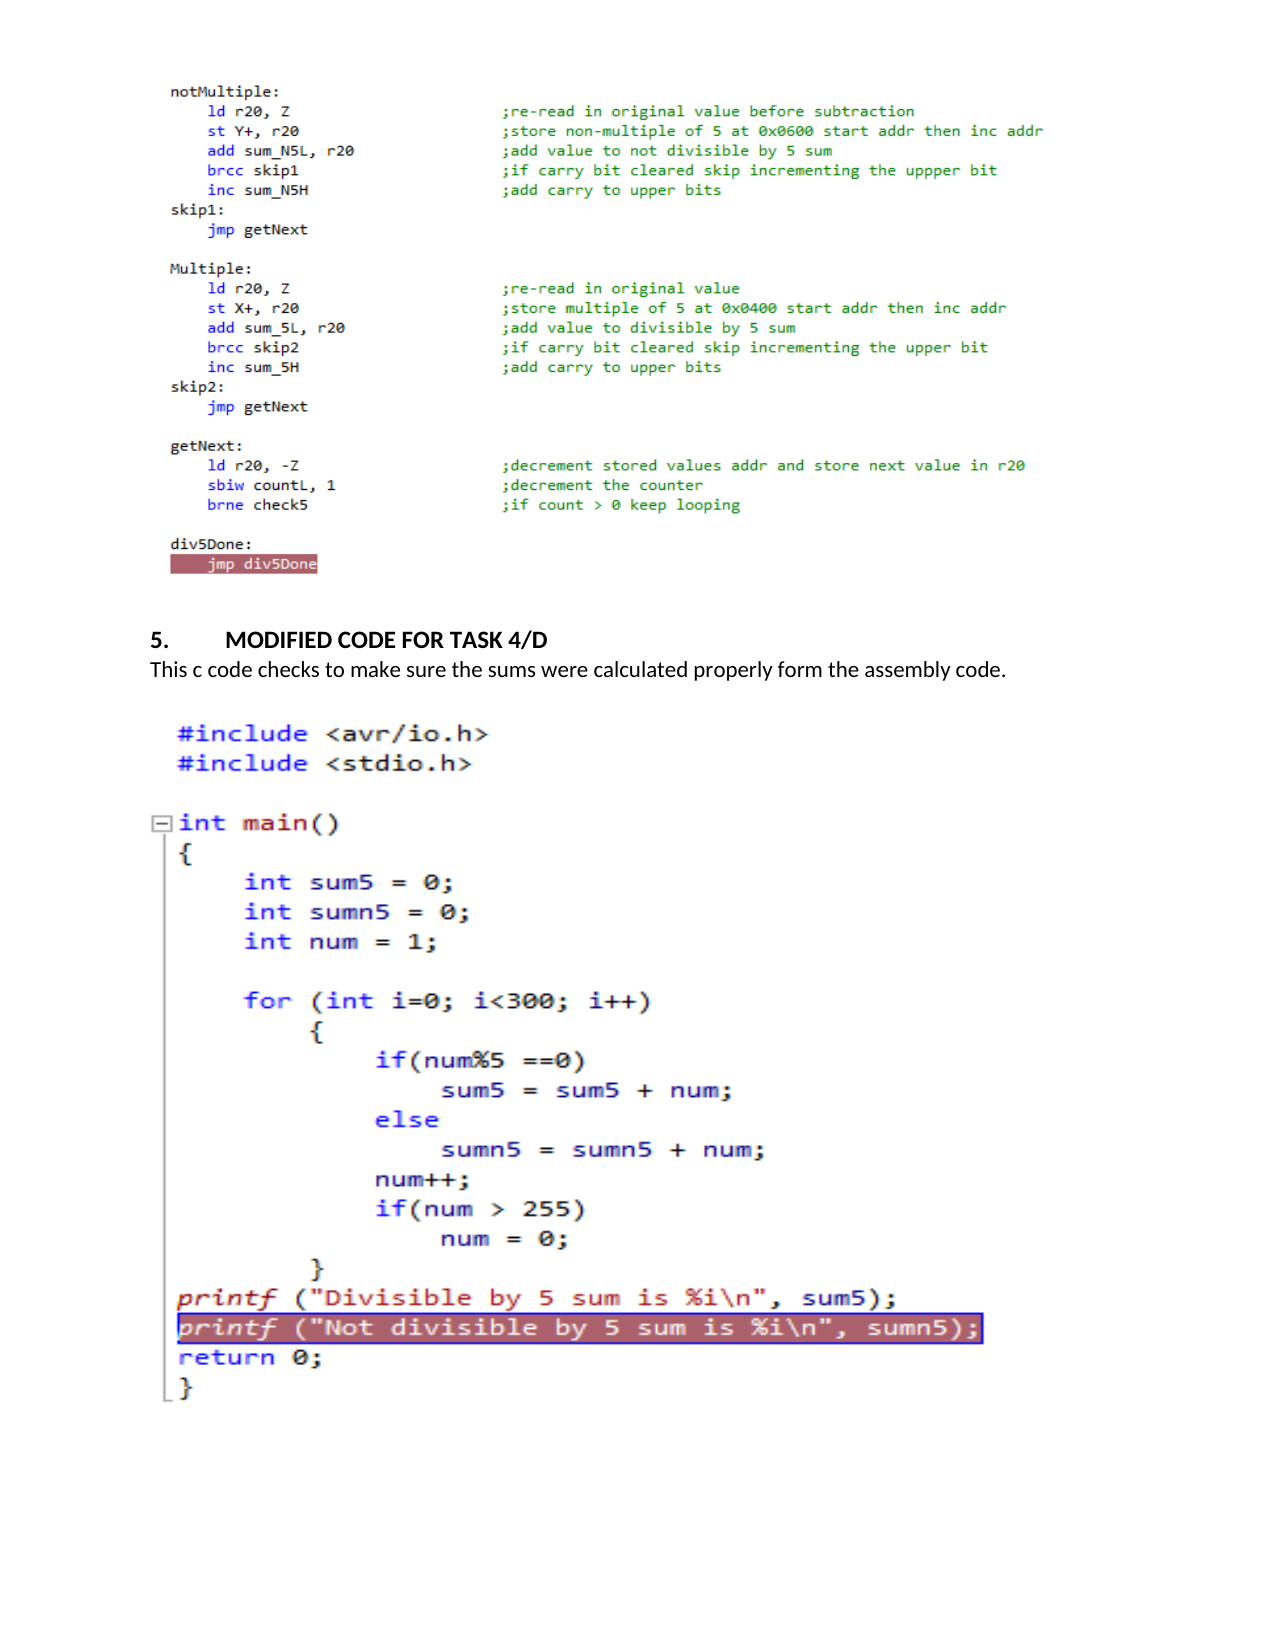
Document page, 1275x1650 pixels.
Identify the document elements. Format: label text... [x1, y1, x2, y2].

text 5. MODIFIED CODE FOR TASK 4/D [150, 625, 1125, 655]
picture [150, 703, 1011, 1437]
picture [150, 67, 1061, 594]
text This c code checks to make sure the sums were calculated properly form the assembly code. [150, 655, 1125, 683]
